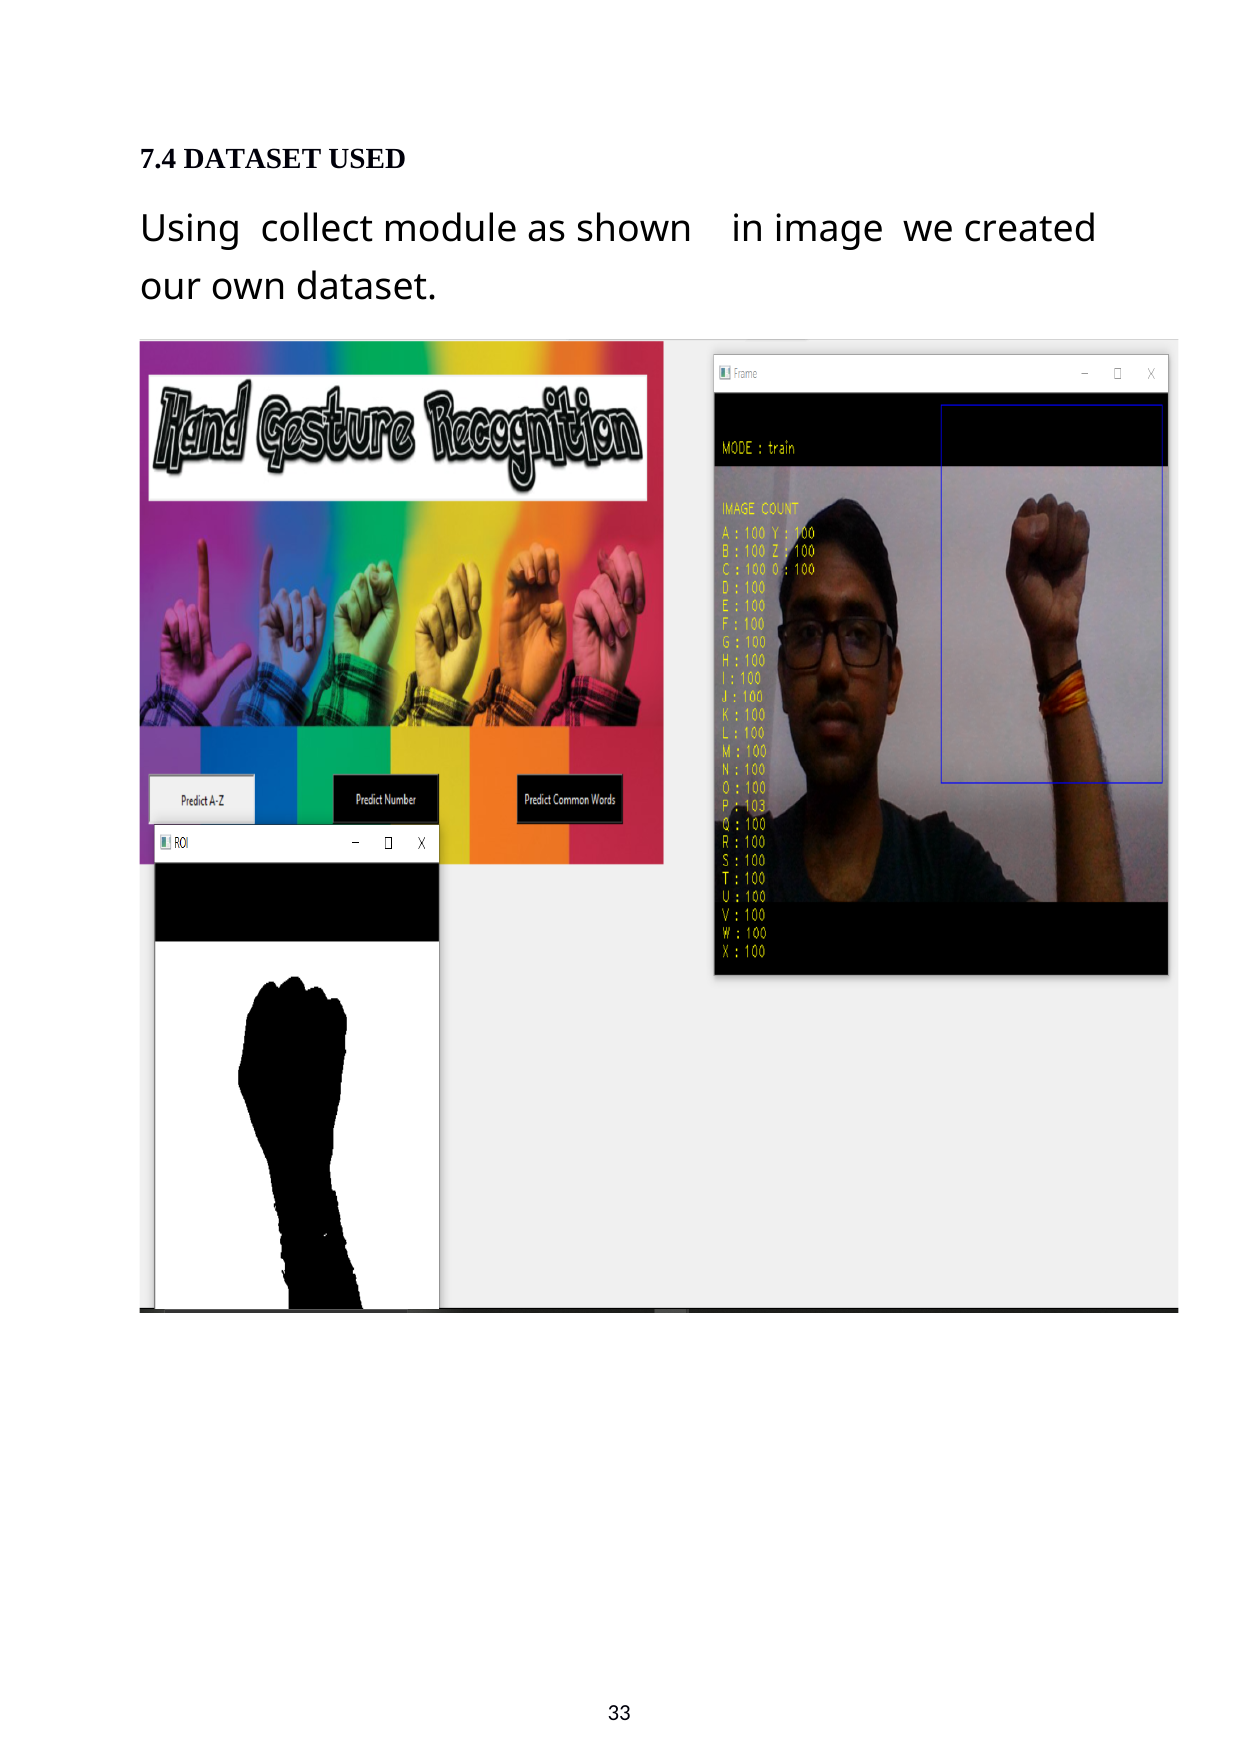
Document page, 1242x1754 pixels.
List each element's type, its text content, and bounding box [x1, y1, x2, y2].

picture [139, 339, 1179, 1313]
text 7.4 DATASET USED [139, 142, 1098, 175]
text Using collect module as shown in image we created our own dataset. [139, 201, 1098, 311]
